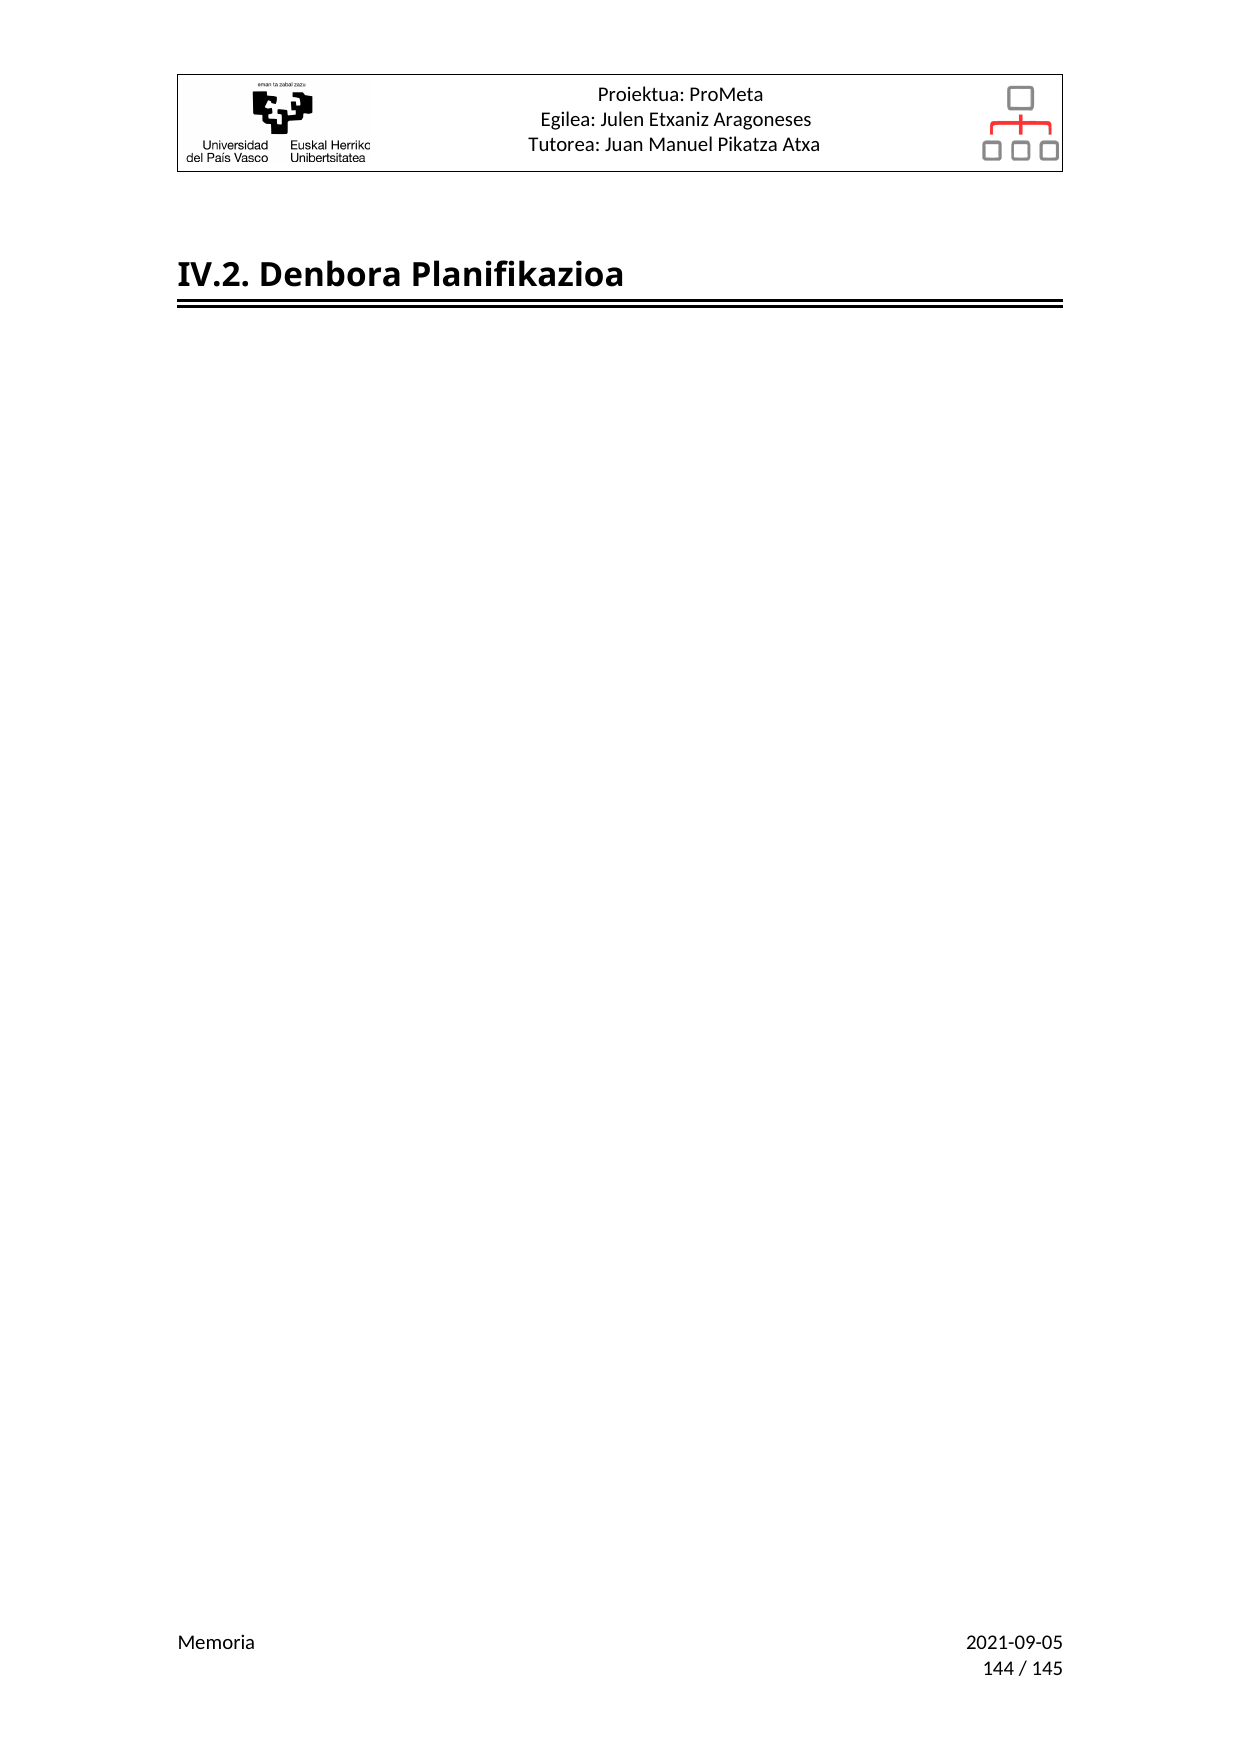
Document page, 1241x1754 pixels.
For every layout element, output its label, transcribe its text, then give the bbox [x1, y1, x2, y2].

subtitle IV.2. Denbora Planifikazioa [177, 251, 1063, 299]
picture [182, 81, 370, 162]
picture [978, 80, 1060, 162]
